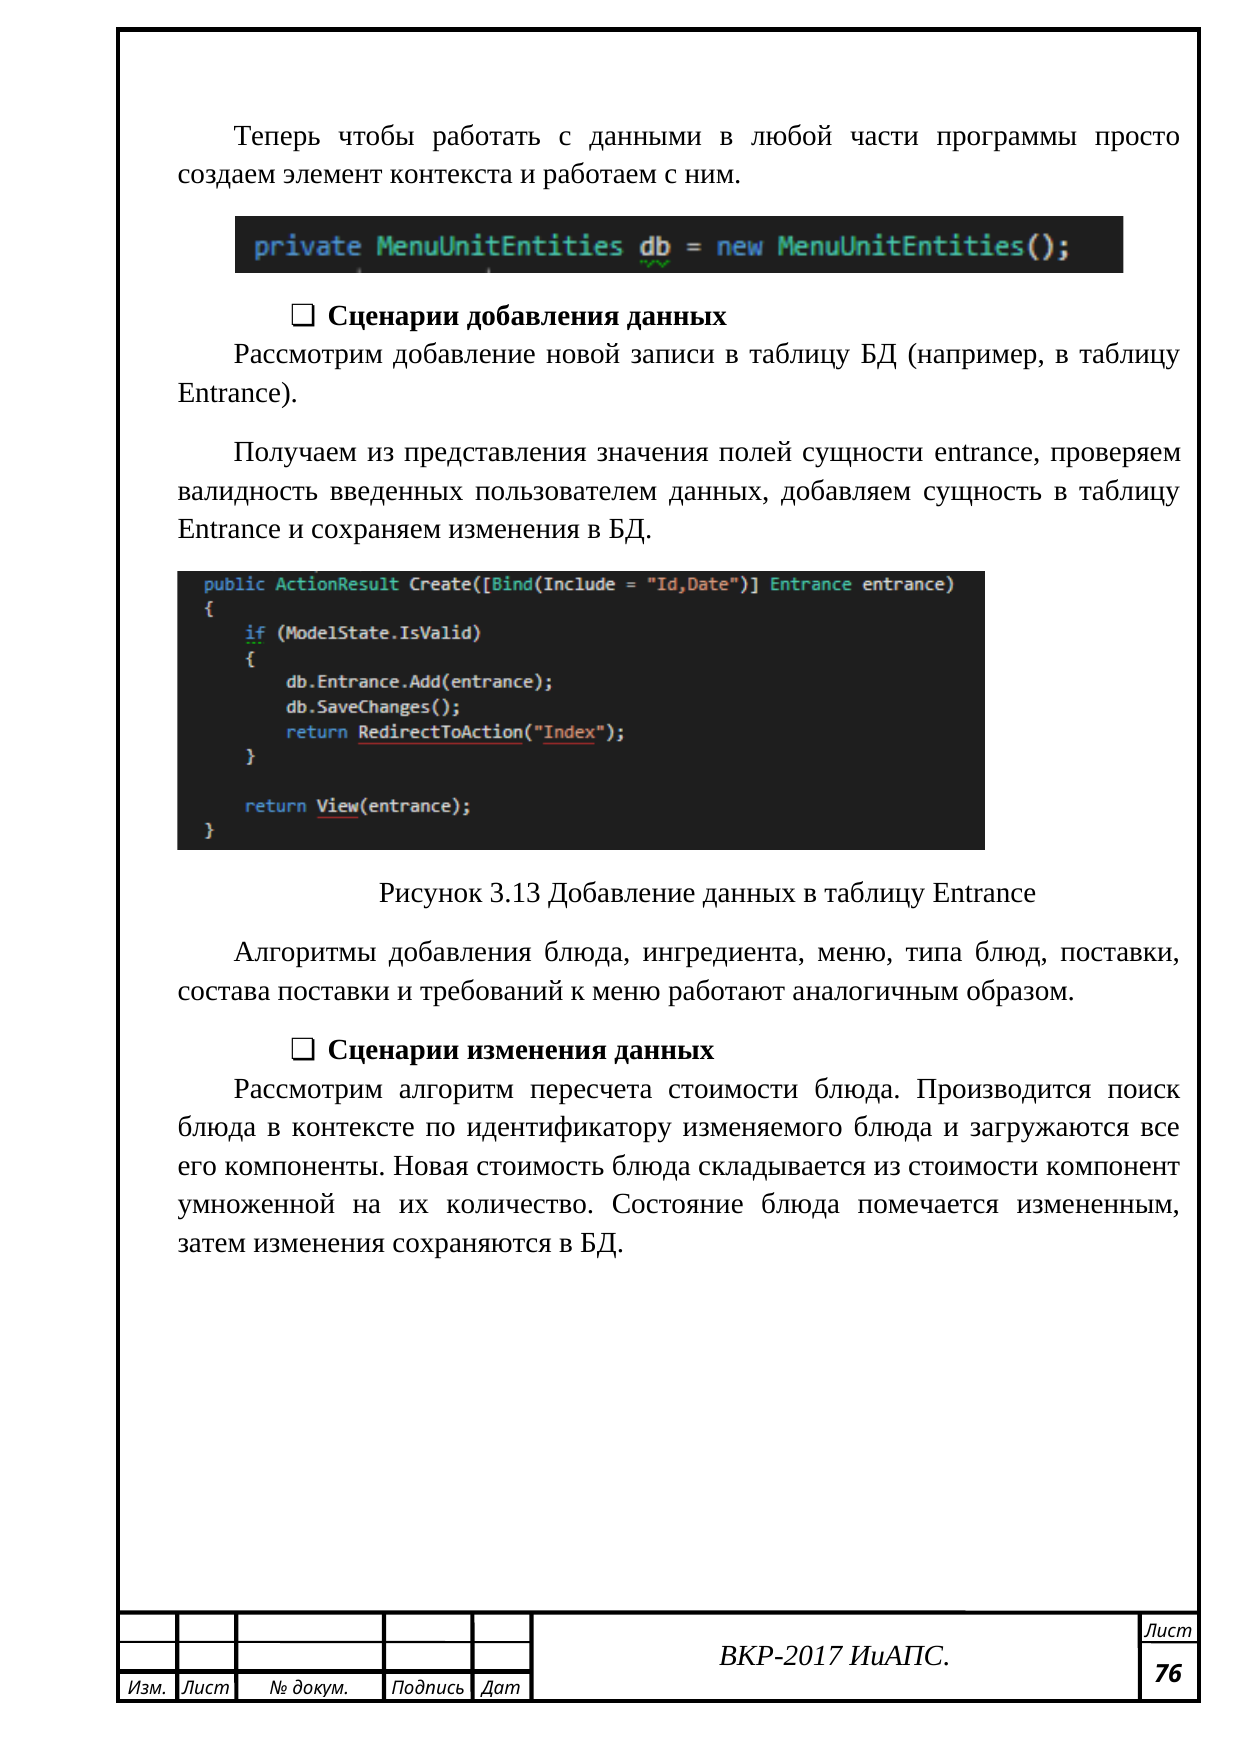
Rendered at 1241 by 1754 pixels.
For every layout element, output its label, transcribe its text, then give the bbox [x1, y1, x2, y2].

text Теперь чтобы работать с данными в любой части программы просто создаем элемент контекста и работаем с ним. [177, 118, 1181, 190]
picture [235, 216, 1124, 273]
text Рассмотрим алгоритм пересчета стоимости блюда. Производится поиск блюда в контексте по идентификатору изменяемого блюда и загружаются все его компоненты. Новая стоимость блюда складывается из стоимости компонент умноженной на их количество. Состояние блюда помечается измененным, затем изменения сохраняются в БД. [177, 1071, 1181, 1258]
text Получаем из представления значения полей сущности entrance, проверяем валидность введенных пользователем данных, добавляем сущность в таблицу Entrance и сохраняем изменения в БД. [177, 434, 1181, 545]
text Рассмотрим добавление новой записи в таблицу БД (например, в таблицу Entrance). [177, 337, 1181, 409]
picture [177, 571, 985, 850]
text Рисунок 3.13 Добавление данных в таблицу Entrance [177, 875, 1181, 908]
list Сценарии добавления данных [290, 298, 1181, 332]
list Сценарии изменения данных [290, 1032, 1181, 1066]
text Алгоритмы добавления блюда, ингредиента, меню, типа блюд, поставки, состава поставки и требований к меню работают аналогичным образом. [177, 934, 1181, 1006]
